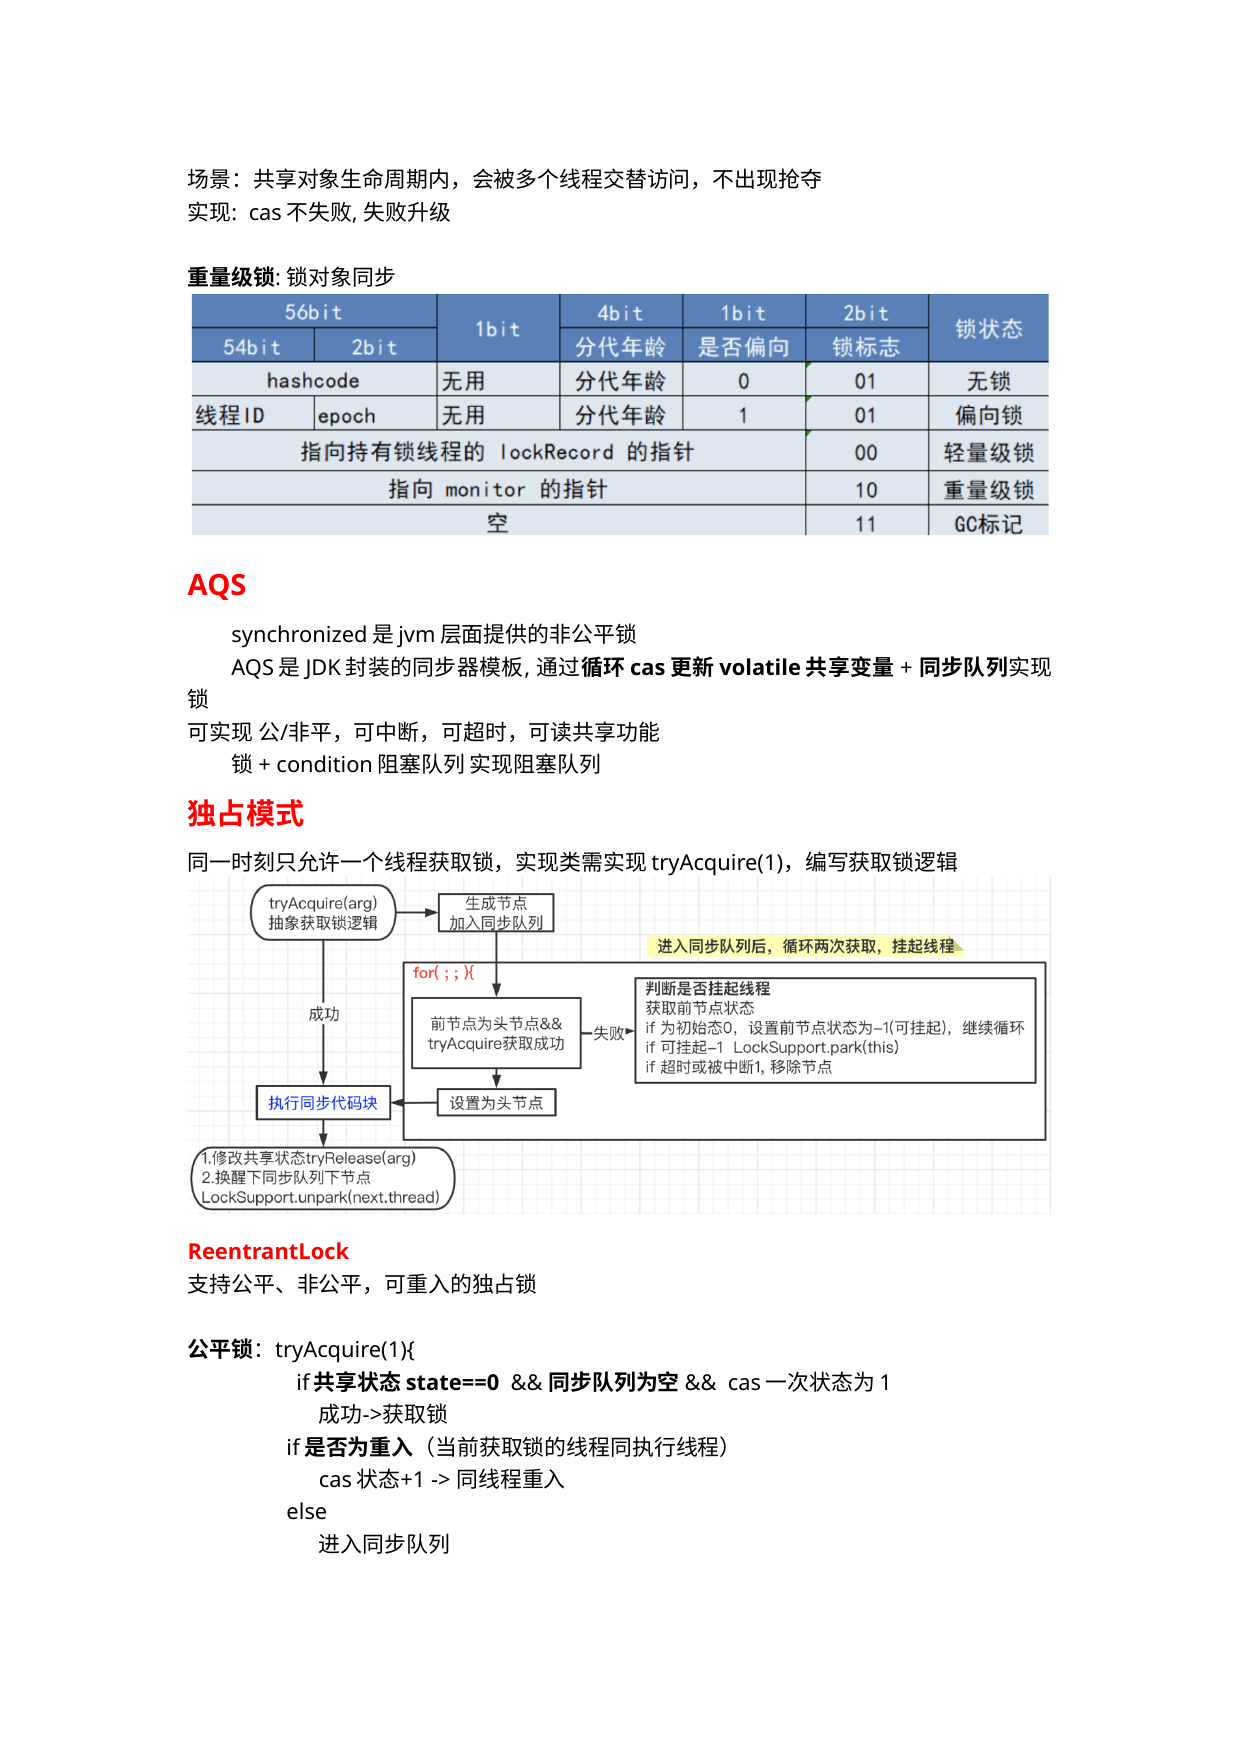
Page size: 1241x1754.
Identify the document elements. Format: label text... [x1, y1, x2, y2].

text ReentrantLock [187, 1234, 1053, 1267]
text AQS [187, 552, 1053, 617]
text 进入同步队列 [275, 1527, 1053, 1559]
text 场景：共享对象生命周期内，会被多个线程交替访问，不出现抢夺 [187, 162, 1053, 194]
text AQS是JDK封装的同步器模板, 通过循环cas更新volatile共享变量 + 同步队列实现锁 [187, 649, 1053, 714]
text 同一时刻只允许一个线程获取锁，实现类需实现tryAcquire(1)，编写获取锁逻辑 [187, 844, 1053, 877]
picture [187, 292, 1053, 540]
text 公平锁：tryAcquire(1){ [187, 1332, 1053, 1364]
text 独占模式 [187, 779, 1053, 844]
text 成功->获取锁 [275, 1397, 1053, 1429]
text 重量级锁: 锁对象同步 [187, 259, 1053, 292]
text if共享状态state==0 && 同步队列为空 && cas一次状态为1 [187, 1364, 1053, 1397]
text 支持公平、非公平，可重入的独占锁 [187, 1267, 1053, 1299]
text cas状态+1 -> 同线程重入 [275, 1462, 1053, 1494]
text if是否为重入（当前获取锁的线程同执行线程） [231, 1429, 1053, 1462]
text 锁 + condition阻塞队列 实现阻塞队列 [187, 747, 1053, 779]
text else [231, 1494, 1053, 1527]
text synchronized是jvm层面提供的非公平锁 [187, 617, 1053, 649]
text 可实现 公/非平，可中断，可超时，可读共享功能 [187, 714, 1053, 747]
picture [187, 877, 1052, 1214]
text 实现: cas不失败, 失败升级 [187, 194, 1053, 227]
